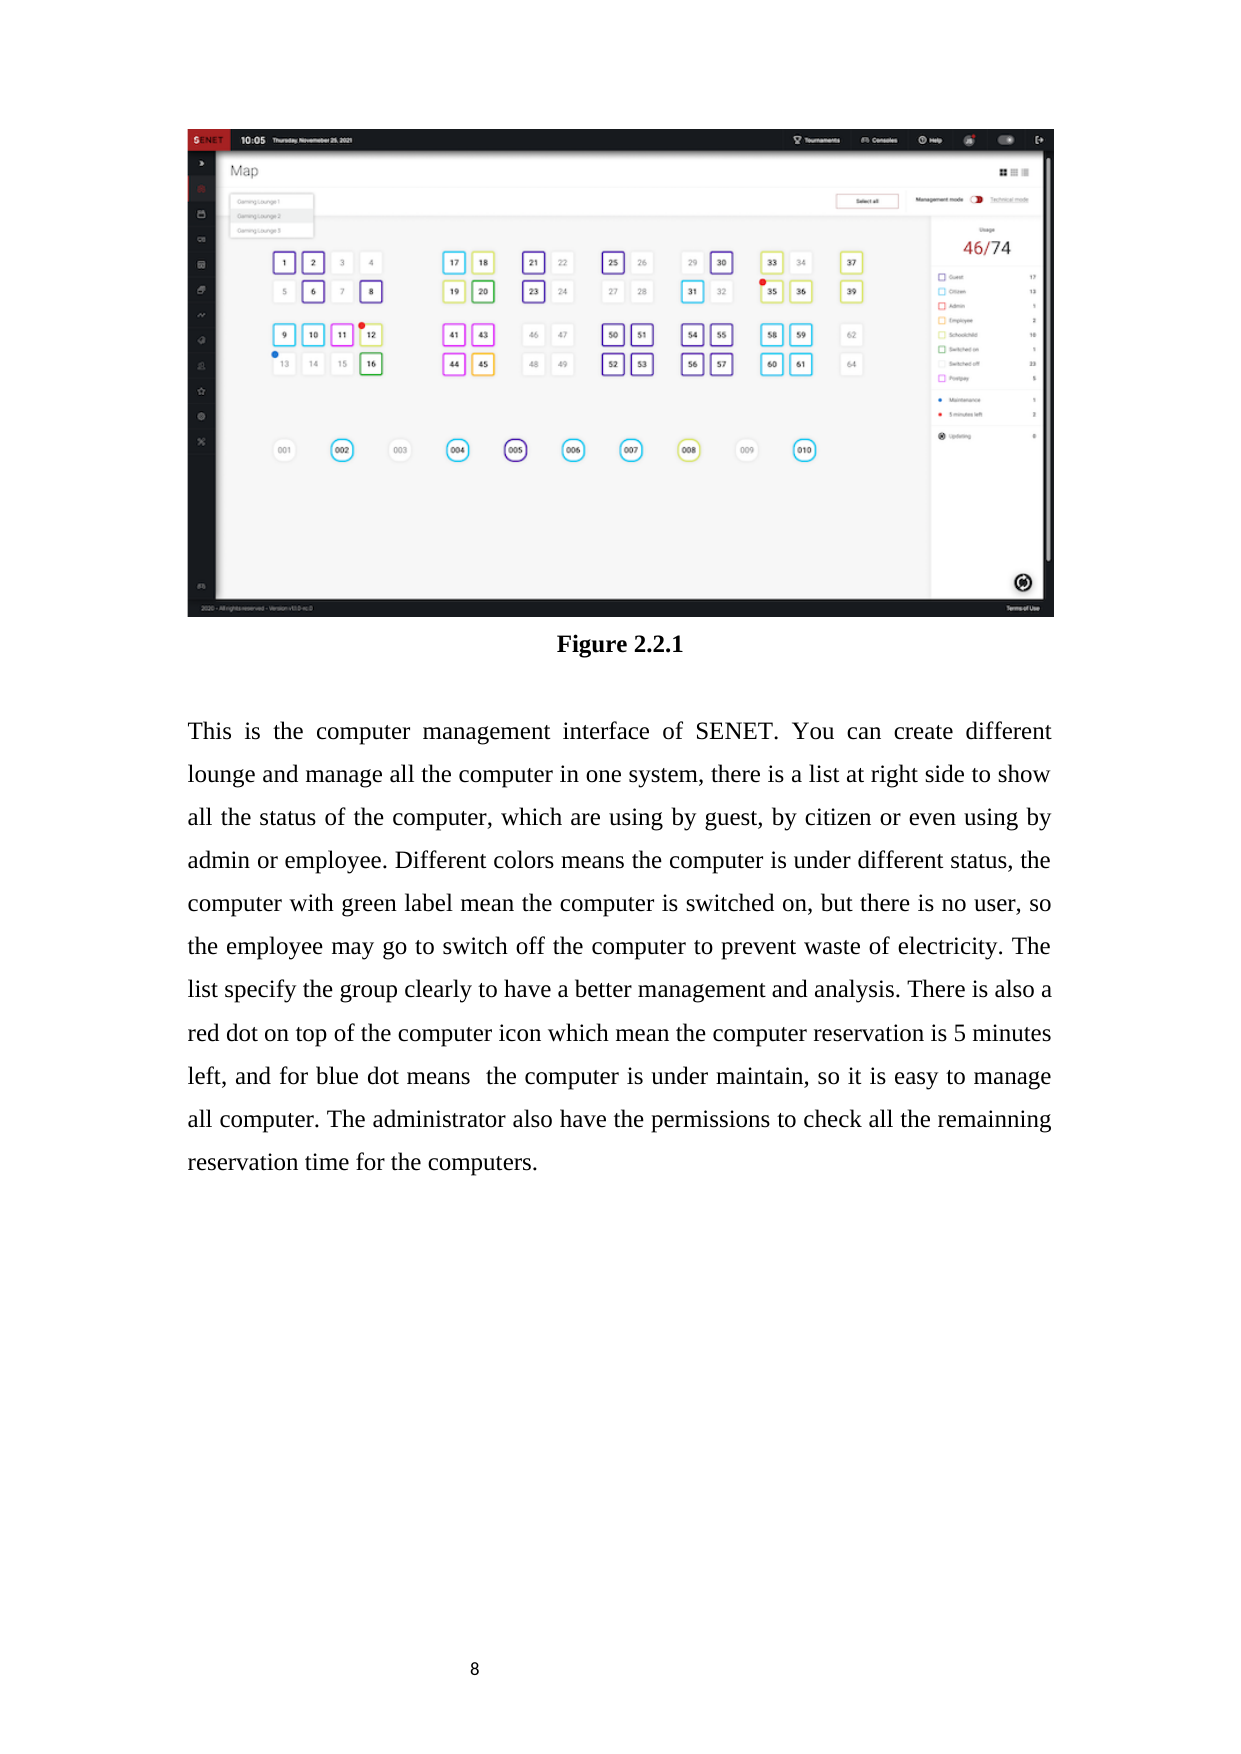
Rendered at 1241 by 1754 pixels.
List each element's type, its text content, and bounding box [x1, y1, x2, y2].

text Figure 2.2.1 [187, 629, 1053, 658]
picture [187, 129, 1054, 617]
text This is the computer management interface of SENET. You can create different lounge and manage all the computer in one system, there is a list at right side to show all the status of the computer, which are using by guest, by citizen or even using by admin or employee. Different colors means the computer is under different status, the computer with green label mean the computer is switched on, but there is no user, so the employee may go to switch off the computer to prevent waste of electricity. The list specify the group clearly to have a better management and analysis. There is also a red dot on top of the computer icon which mean the computer reservation is 5 minutes left, and for blue dot means the computer is under maintain, so it is easy to manage all computer. The administrator also have the permissions to check all the remainning reservation time for the computers. [187, 716, 1053, 1176]
